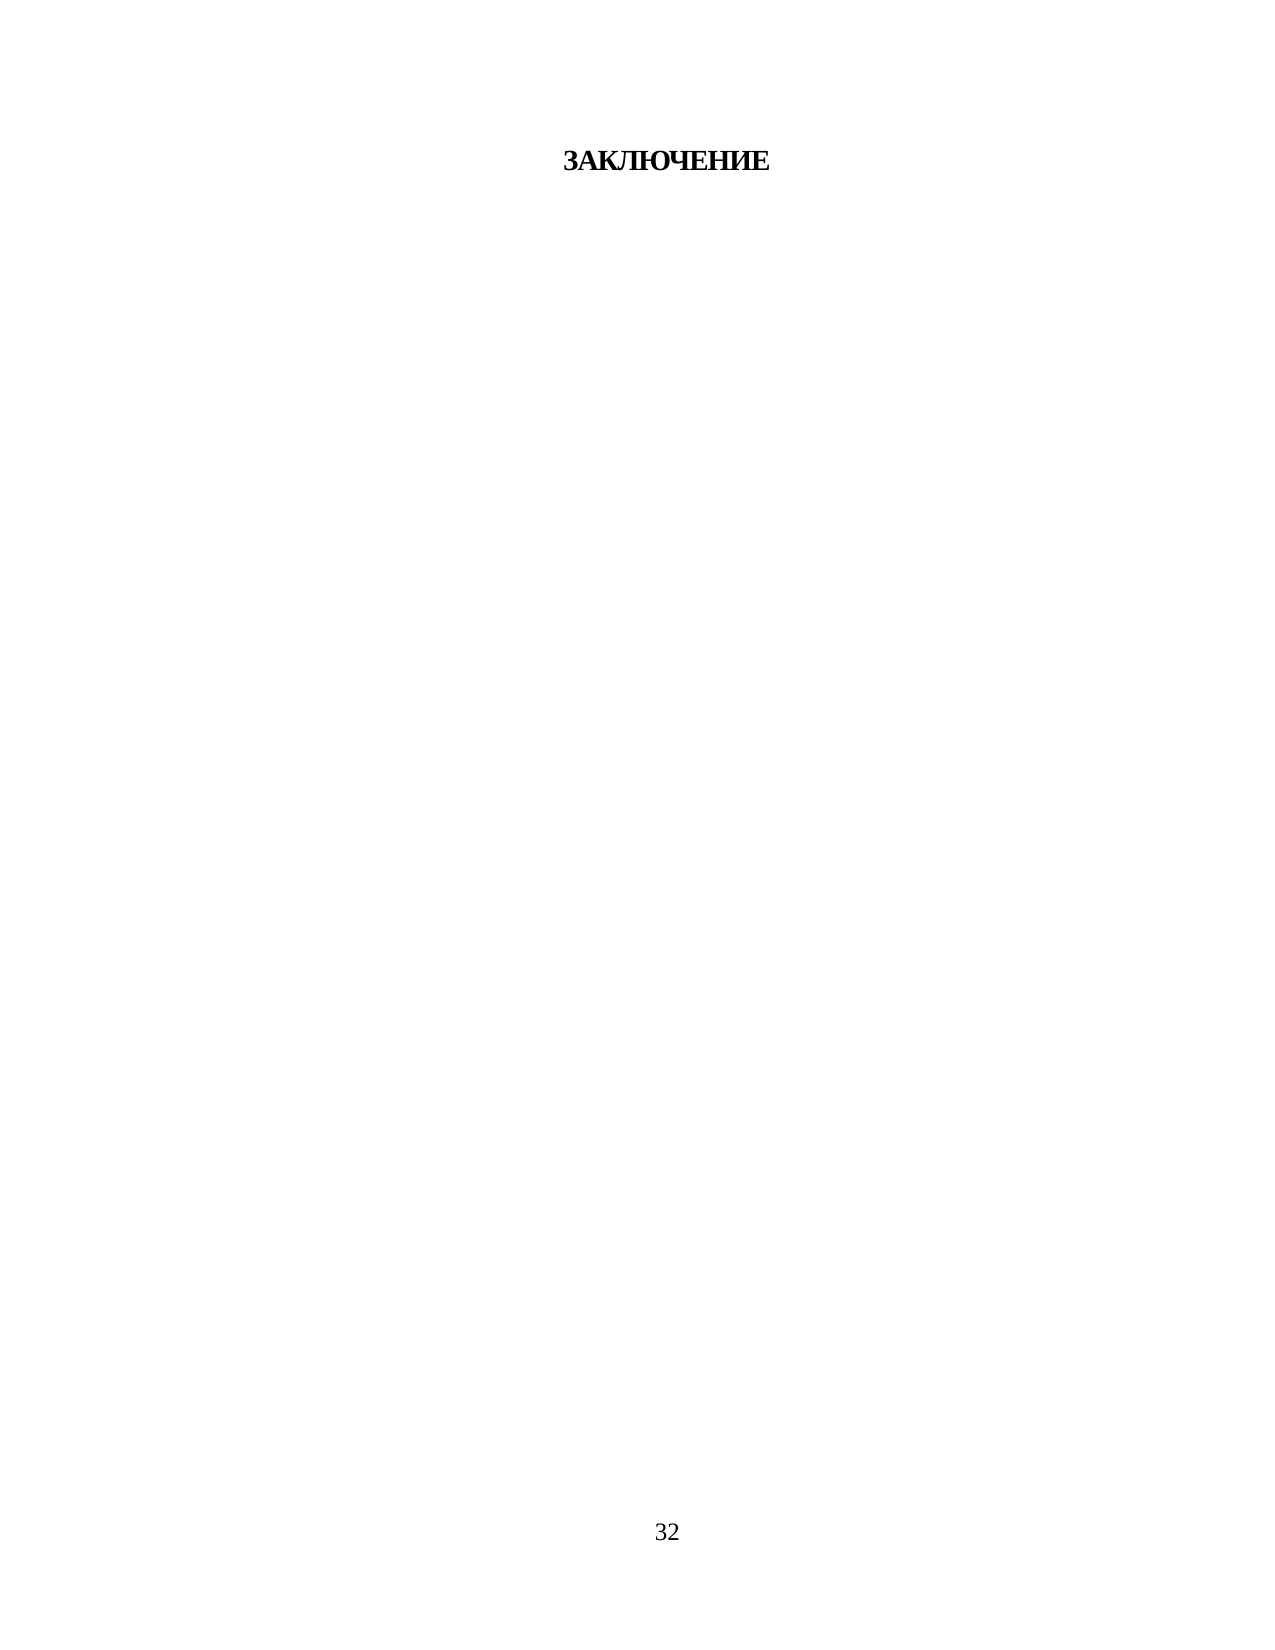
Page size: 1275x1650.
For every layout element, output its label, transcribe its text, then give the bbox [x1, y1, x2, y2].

text Заключение [206, 143, 1128, 177]
